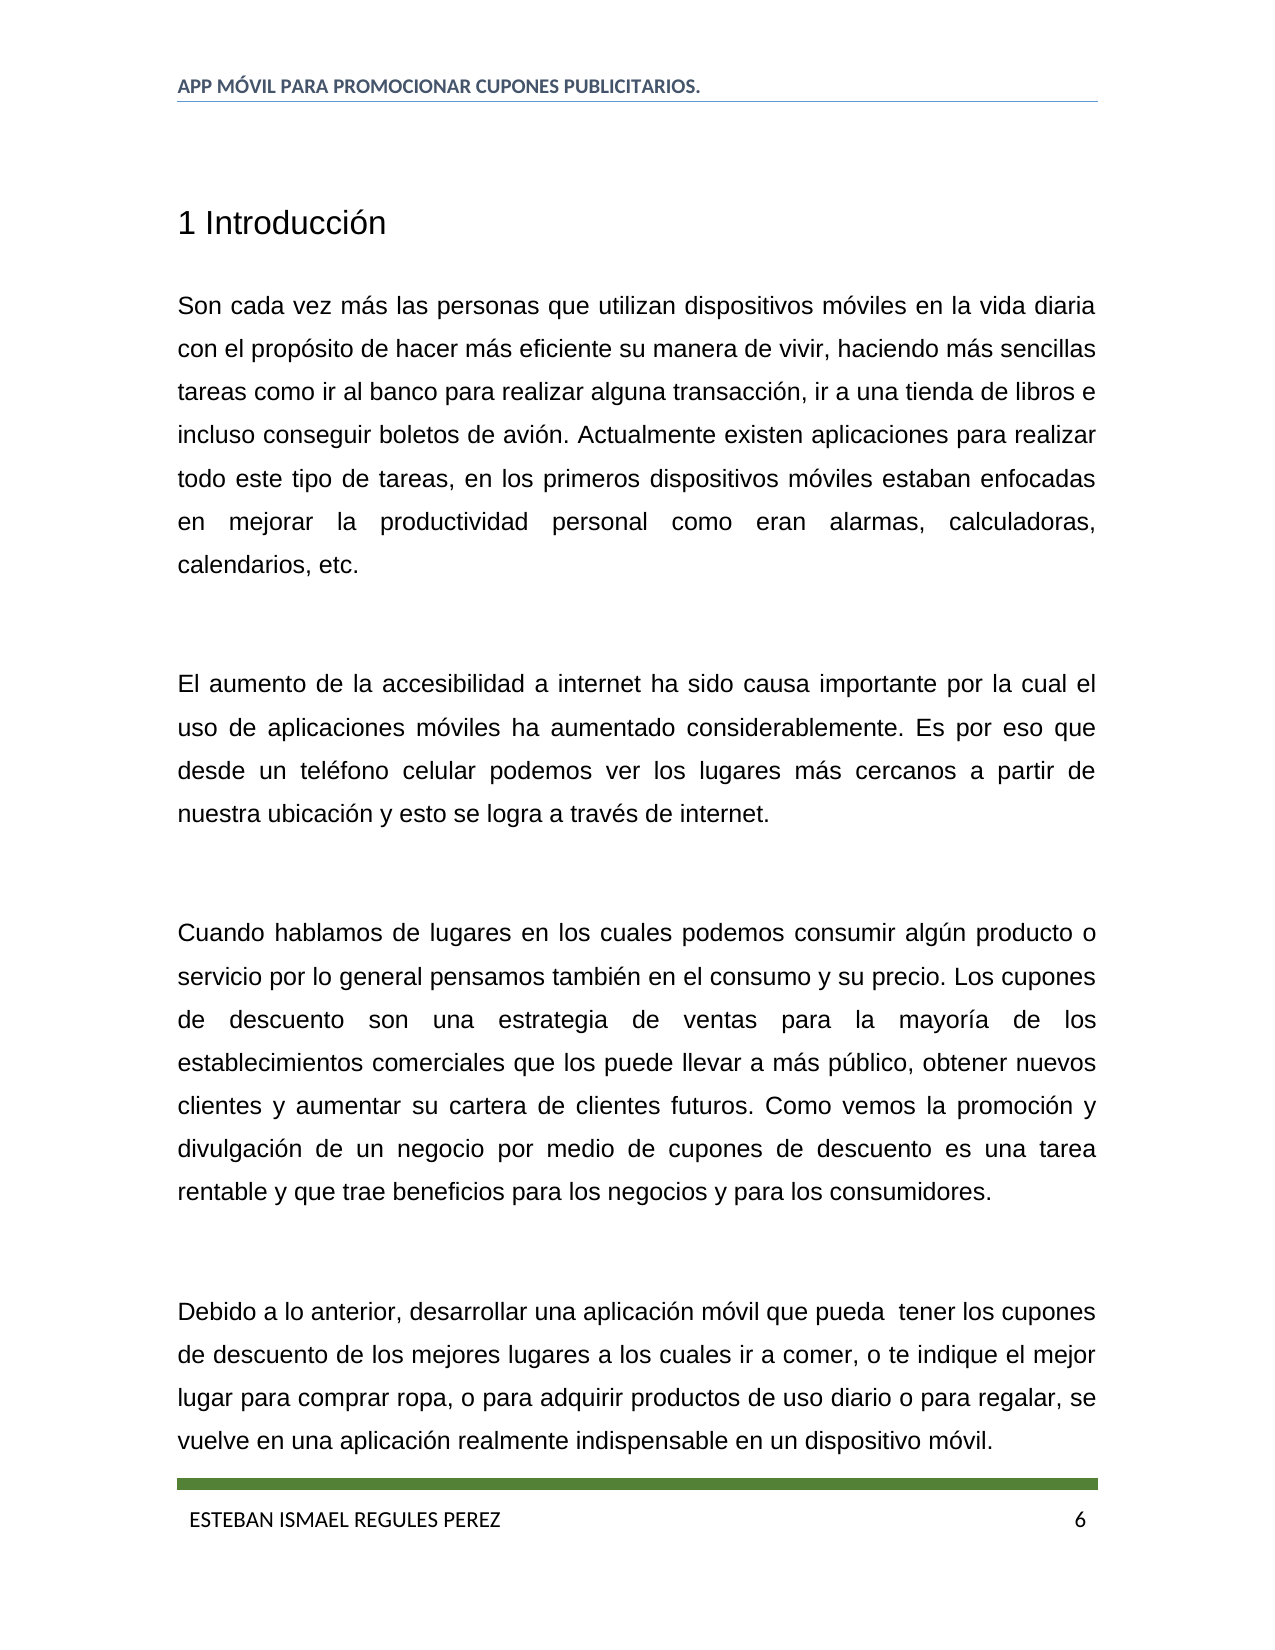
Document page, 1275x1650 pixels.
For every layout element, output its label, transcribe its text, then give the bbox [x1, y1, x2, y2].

text Cuando hablamos de lugares en los cuales podemos consumir algún producto o servicio por lo general pensamos también en el consumo y su precio. Los cupones de descuento son una estrategia de ventas para la mayoría de los establecimientos comerciales que los puede llevar a más público, obtener nuevos clientes y aumentar su cartera de clientes futuros. Como vemos la promoción y divulgación de un negocio por medio de cupones de descuento es una tarea rentable y que trae beneficios para los negocios y para los consumidores. [177, 918, 1098, 1206]
text Son cada vez más las personas que utilizan dispositivos móviles en la vida diaria con el propósito de hacer más eficiente su manera de vivir, haciendo más sencillas tareas como ir al banco para realizar alguna transacción, ir a una tienda de libros e incluso conseguir boletos de avión. Actualmente existen aplicaciones para realizar todo este tipo de tareas, en los primeros dispositivos móviles estaban enfocadas en mejorar la productividad personal como eran alarmas, calculadoras, calendarios, etc. [177, 291, 1098, 579]
text El aumento de la accesibilidad a internet ha sido causa importante por la cual el uso de aplicaciones móviles ha aumentado considerablemente. Es por eso que desde un teléfono celular podemos ver los lugares más cercanos a partir de nuestra ubicación y esto se logra a través de internet. [177, 669, 1098, 828]
text Debido a lo anterior, desarrollar una aplicación móvil que pueda tener los cupones de descuento de los mejores lugares a los cuales ir a comer, o te indique el mejor lugar para comprar ropa, o para adquirir productos de uso diario o para regalar, se vuelve en una aplicación realmente indispensable en un dispositivo móvil. [177, 1297, 1098, 1455]
subtitle 1 Introducción [177, 203, 1098, 241]
